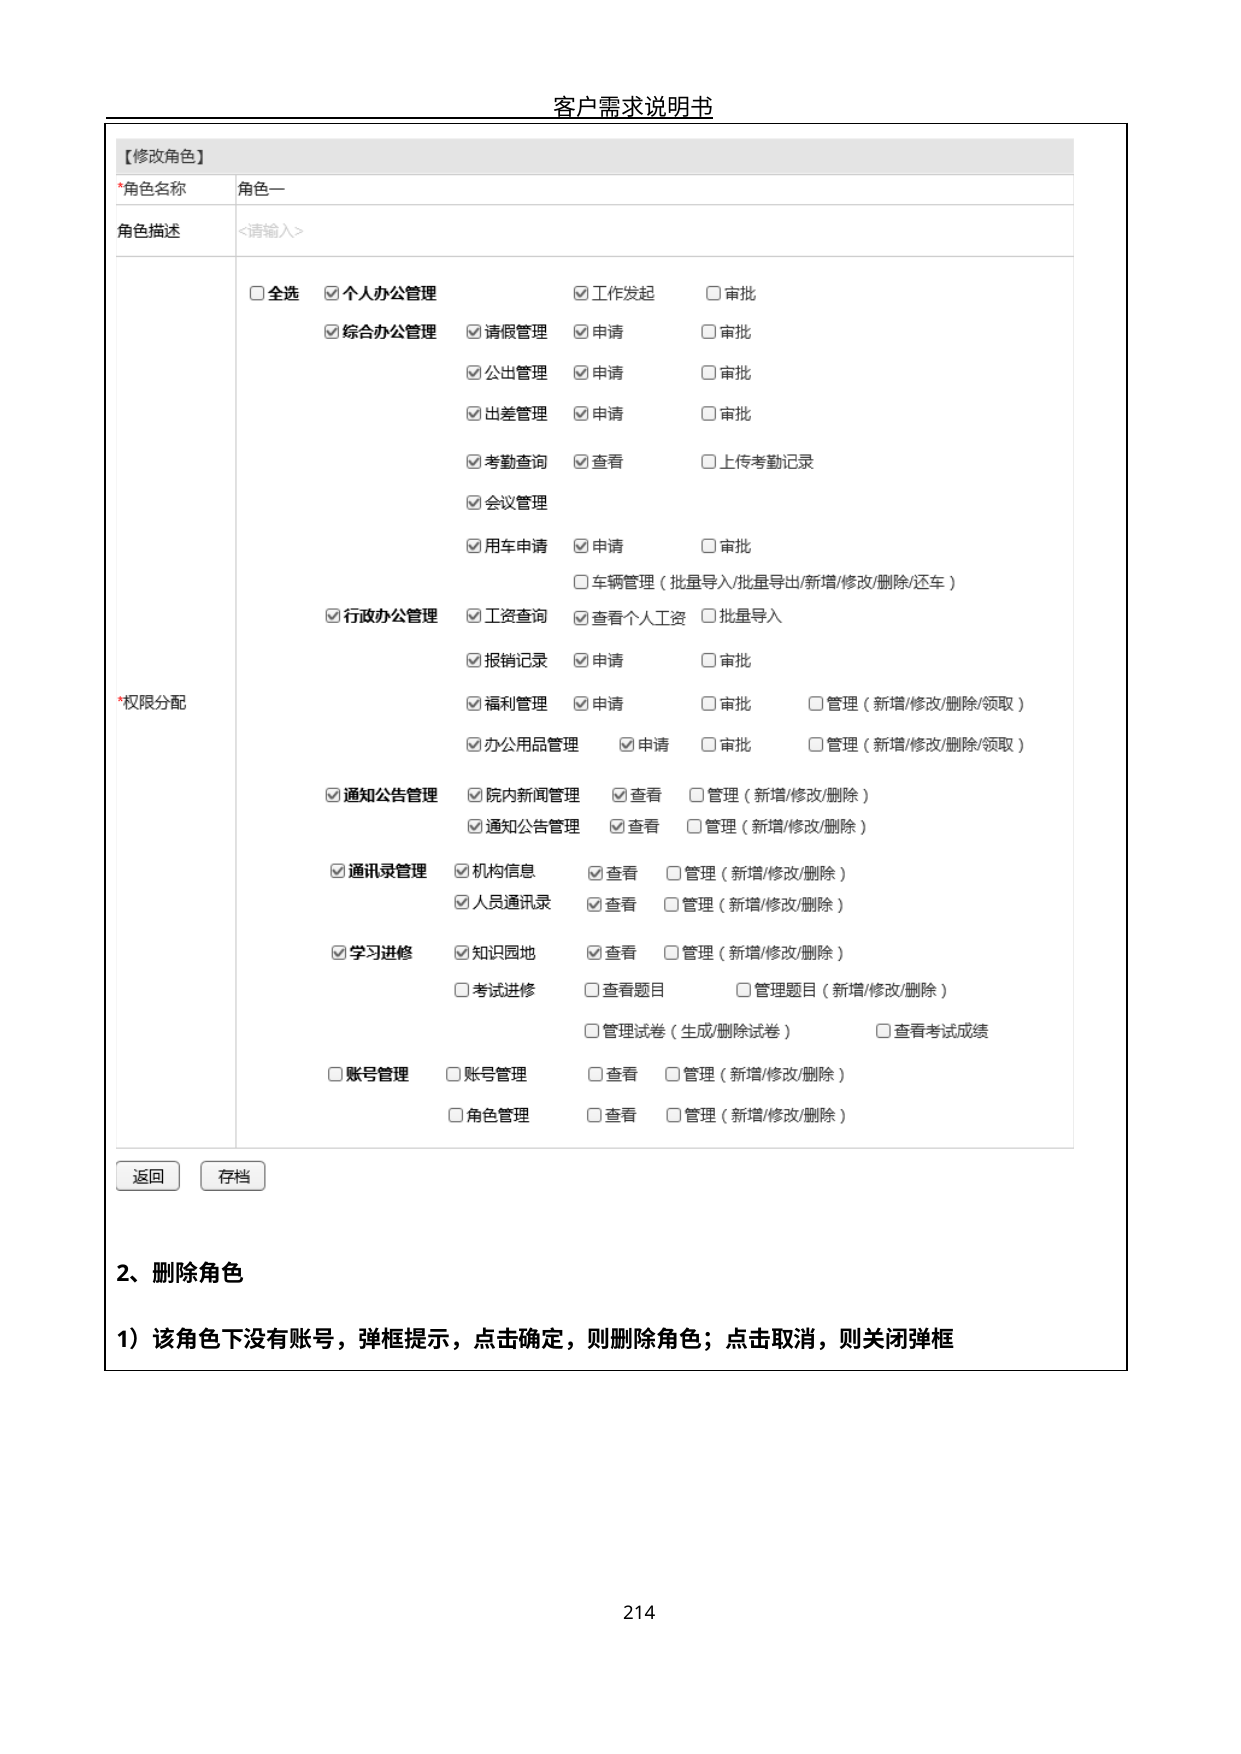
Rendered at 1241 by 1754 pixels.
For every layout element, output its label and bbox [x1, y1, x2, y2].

picture [116, 138, 1074, 1191]
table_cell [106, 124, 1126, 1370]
